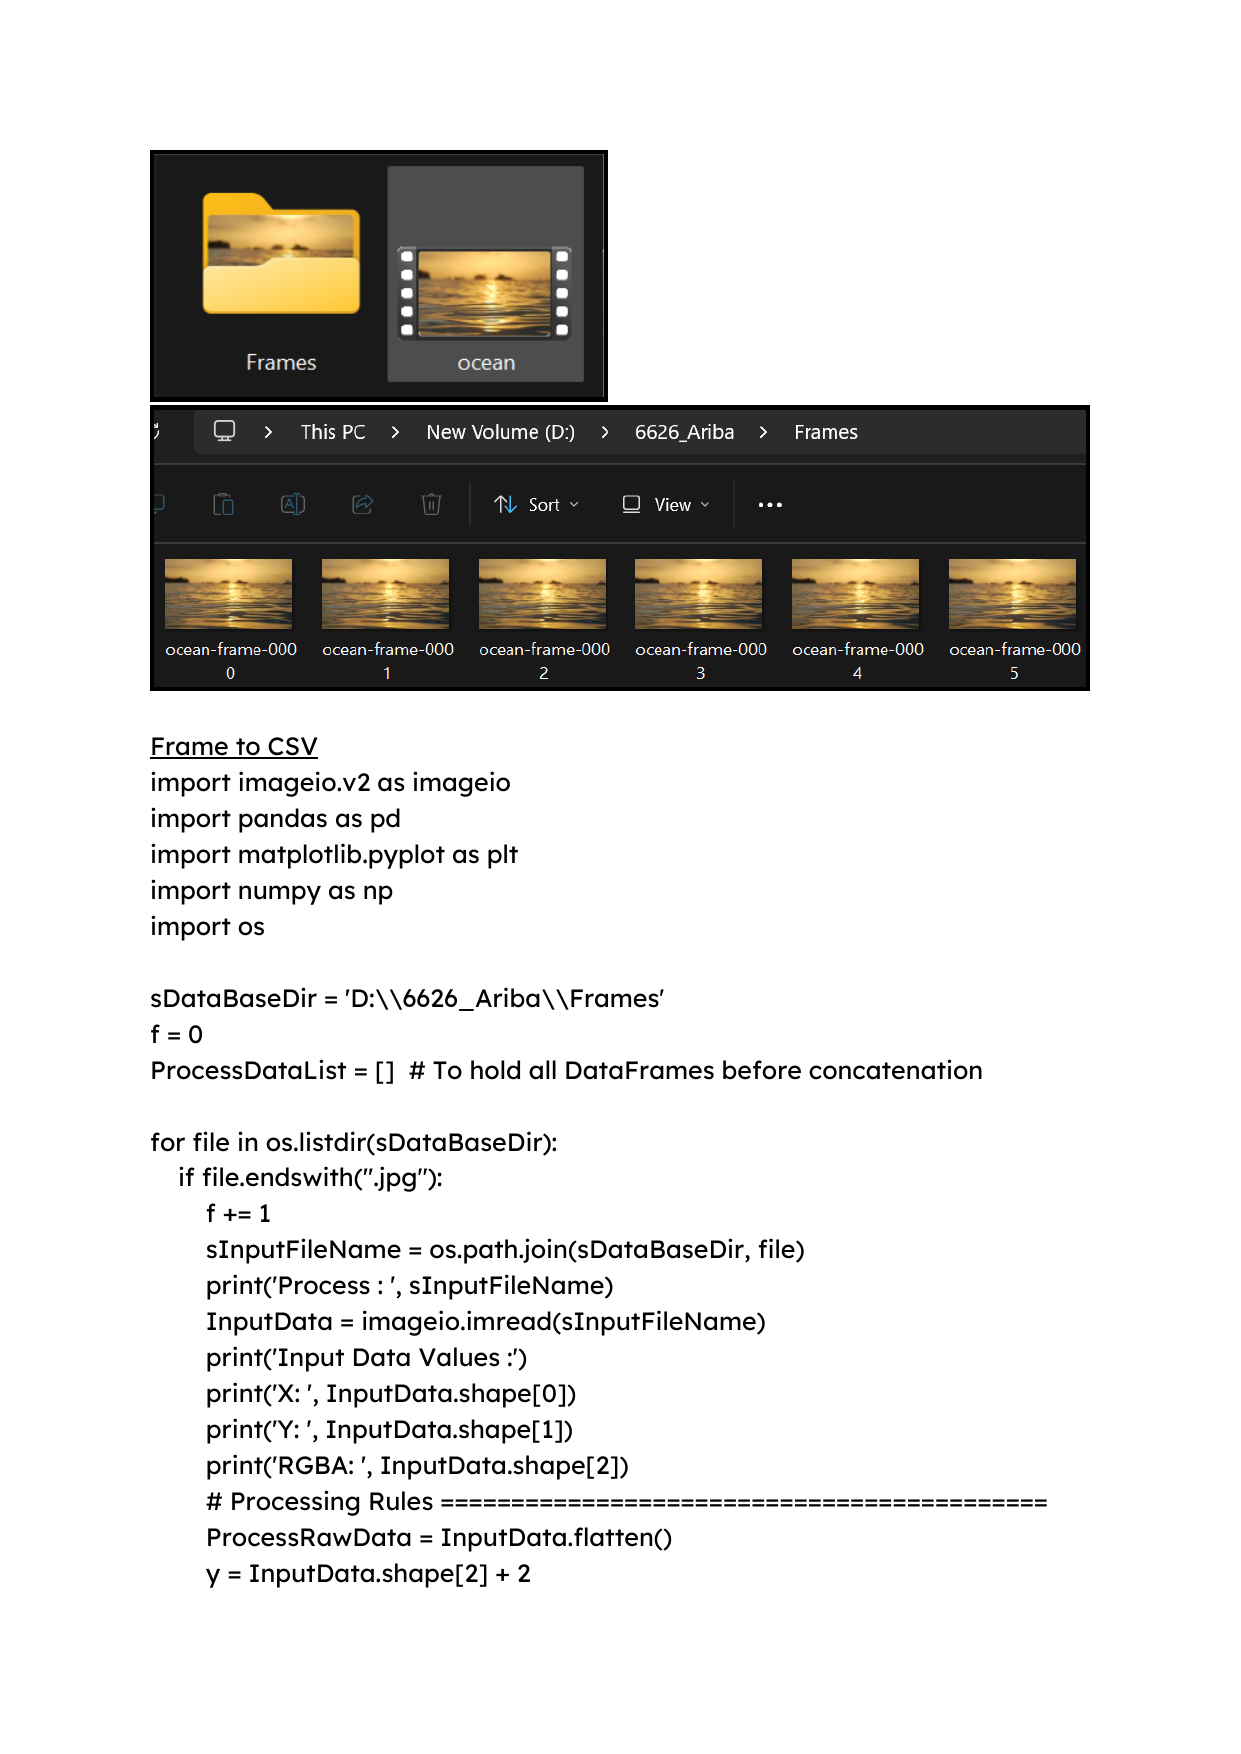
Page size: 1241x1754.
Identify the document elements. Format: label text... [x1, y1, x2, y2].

text sInputFileName = os.path.join(sDataBaseDir, file) [150, 1234, 1090, 1265]
text ProcessDataList = [] # To hold all DataFrames before concatenation [150, 1054, 1090, 1085]
picture [154, 154, 604, 397]
text print('Y: ', InputData.shape[1]) [150, 1413, 1090, 1445]
text import os [150, 910, 1090, 942]
text if file.endswith(".jpg"): [150, 1162, 1090, 1193]
text print('Process : ', sInputFileName) [150, 1270, 1090, 1301]
text import matplotlib.pyplot as plt [150, 838, 1090, 870]
picture [154, 410, 1086, 687]
text y = InputData.shape[2] + 2 [150, 1557, 1090, 1588]
text InputData = imageio.imread(sInputFileName) [150, 1306, 1090, 1337]
text import numpy as np [150, 874, 1090, 906]
text print('Input Data Values :') [150, 1342, 1090, 1373]
text # Processing Rules =========================================== [150, 1485, 1090, 1517]
text import imageio.v2 as imageio [150, 767, 1090, 798]
text f = 0 [150, 1018, 1090, 1049]
text print('RGBA: ', InputData.shape[2]) [150, 1449, 1090, 1481]
text ProcessRawData = InputData.flatten() [150, 1521, 1090, 1552]
text sDataBaseDir = 'D:\\6626_Ariba\\Frames' [150, 982, 1090, 1013]
text Frame to CSV [150, 731, 1090, 762]
text print('X: ', InputData.shape[0]) [150, 1377, 1090, 1409]
text for file in os.listdir(sDataBaseDir): [150, 1126, 1090, 1157]
text f += 1 [150, 1198, 1090, 1229]
text import pandas as pd [150, 802, 1090, 834]
